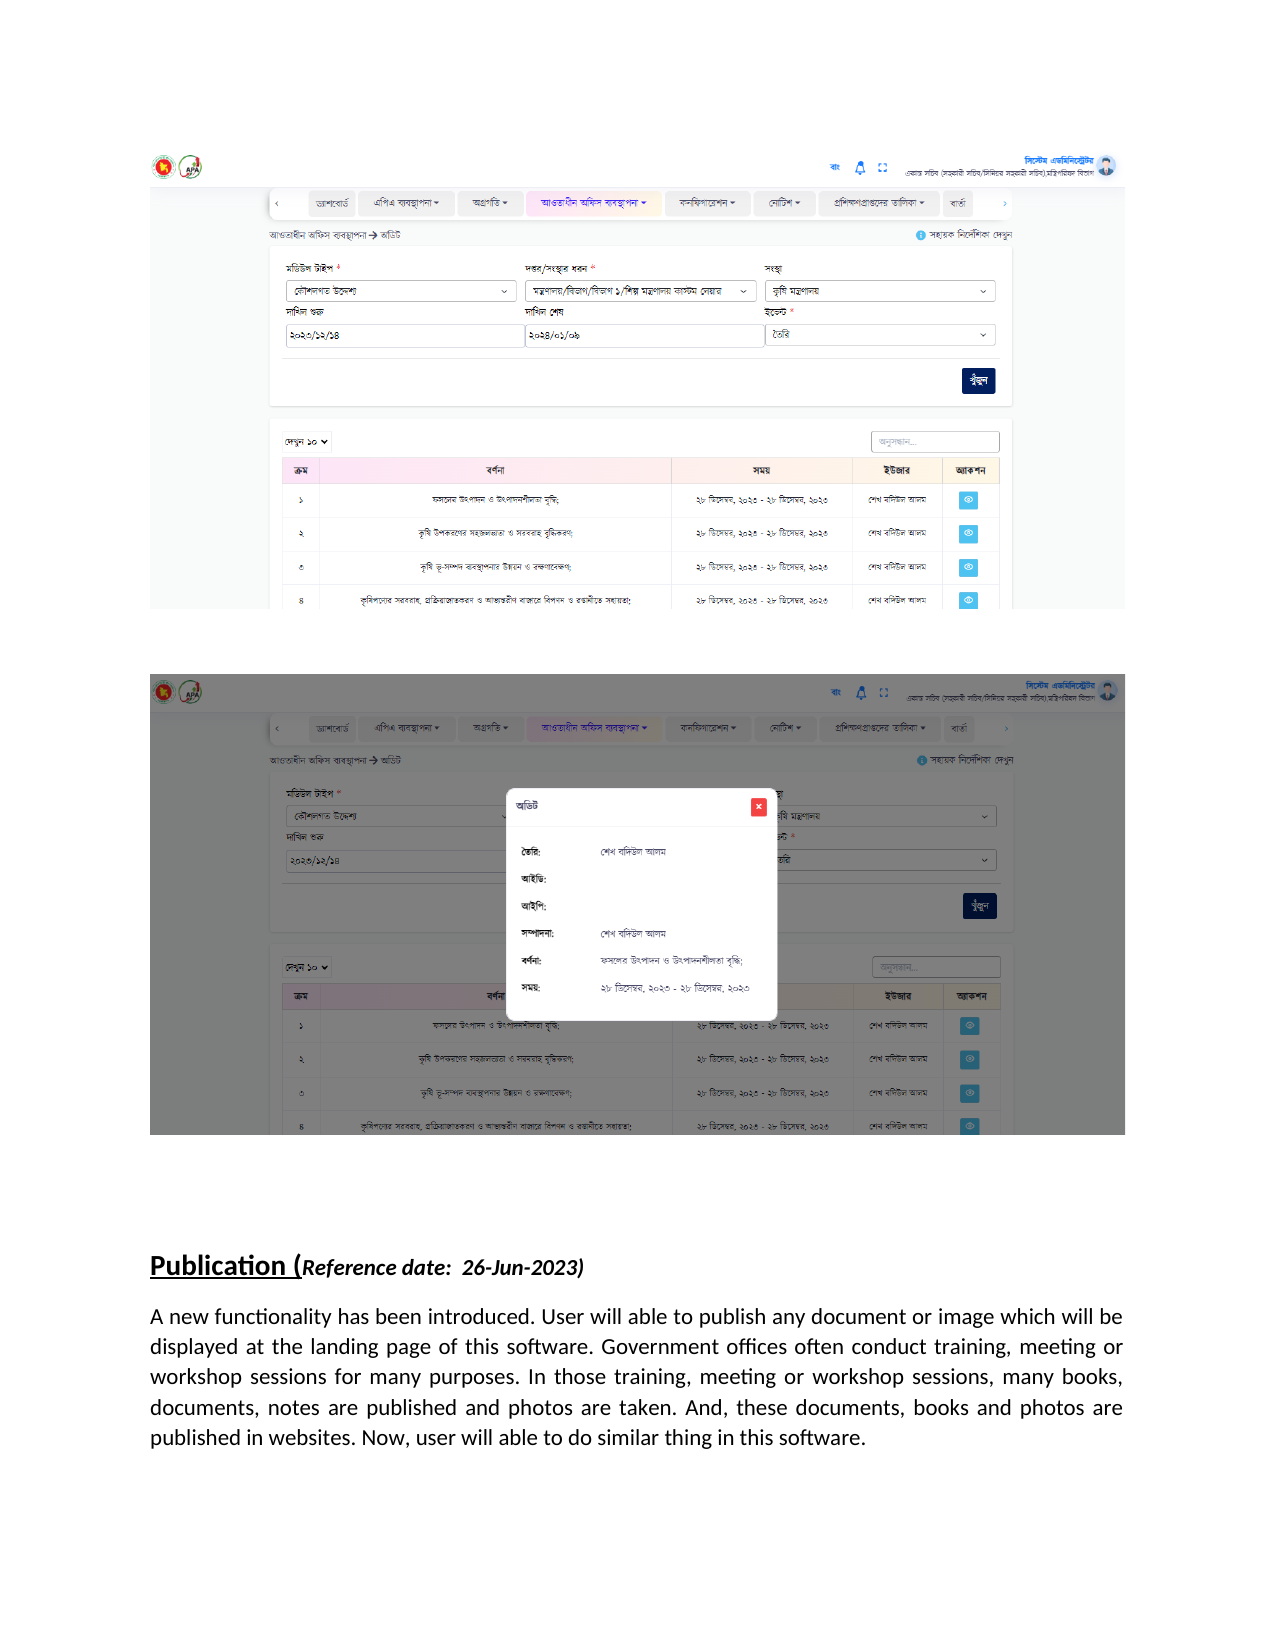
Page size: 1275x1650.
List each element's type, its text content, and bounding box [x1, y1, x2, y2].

text Publication (Reference date: 26-Jun-2023) [150, 1247, 1125, 1283]
picture [150, 674, 1125, 1135]
picture [150, 150, 1125, 609]
text A new functionality has been introduced. User will able to publish any document or image which will be displayed at the landing page of this software. Government offices often conduct training, meeting or workshop sessions for many purposes. In those training, meeting or workshop sessions, many books, documents, notes are published and photos are taken. And, these documents, books and photos are published in websites. Now, user will able to do similar thing in this software. [150, 1302, 1125, 1451]
